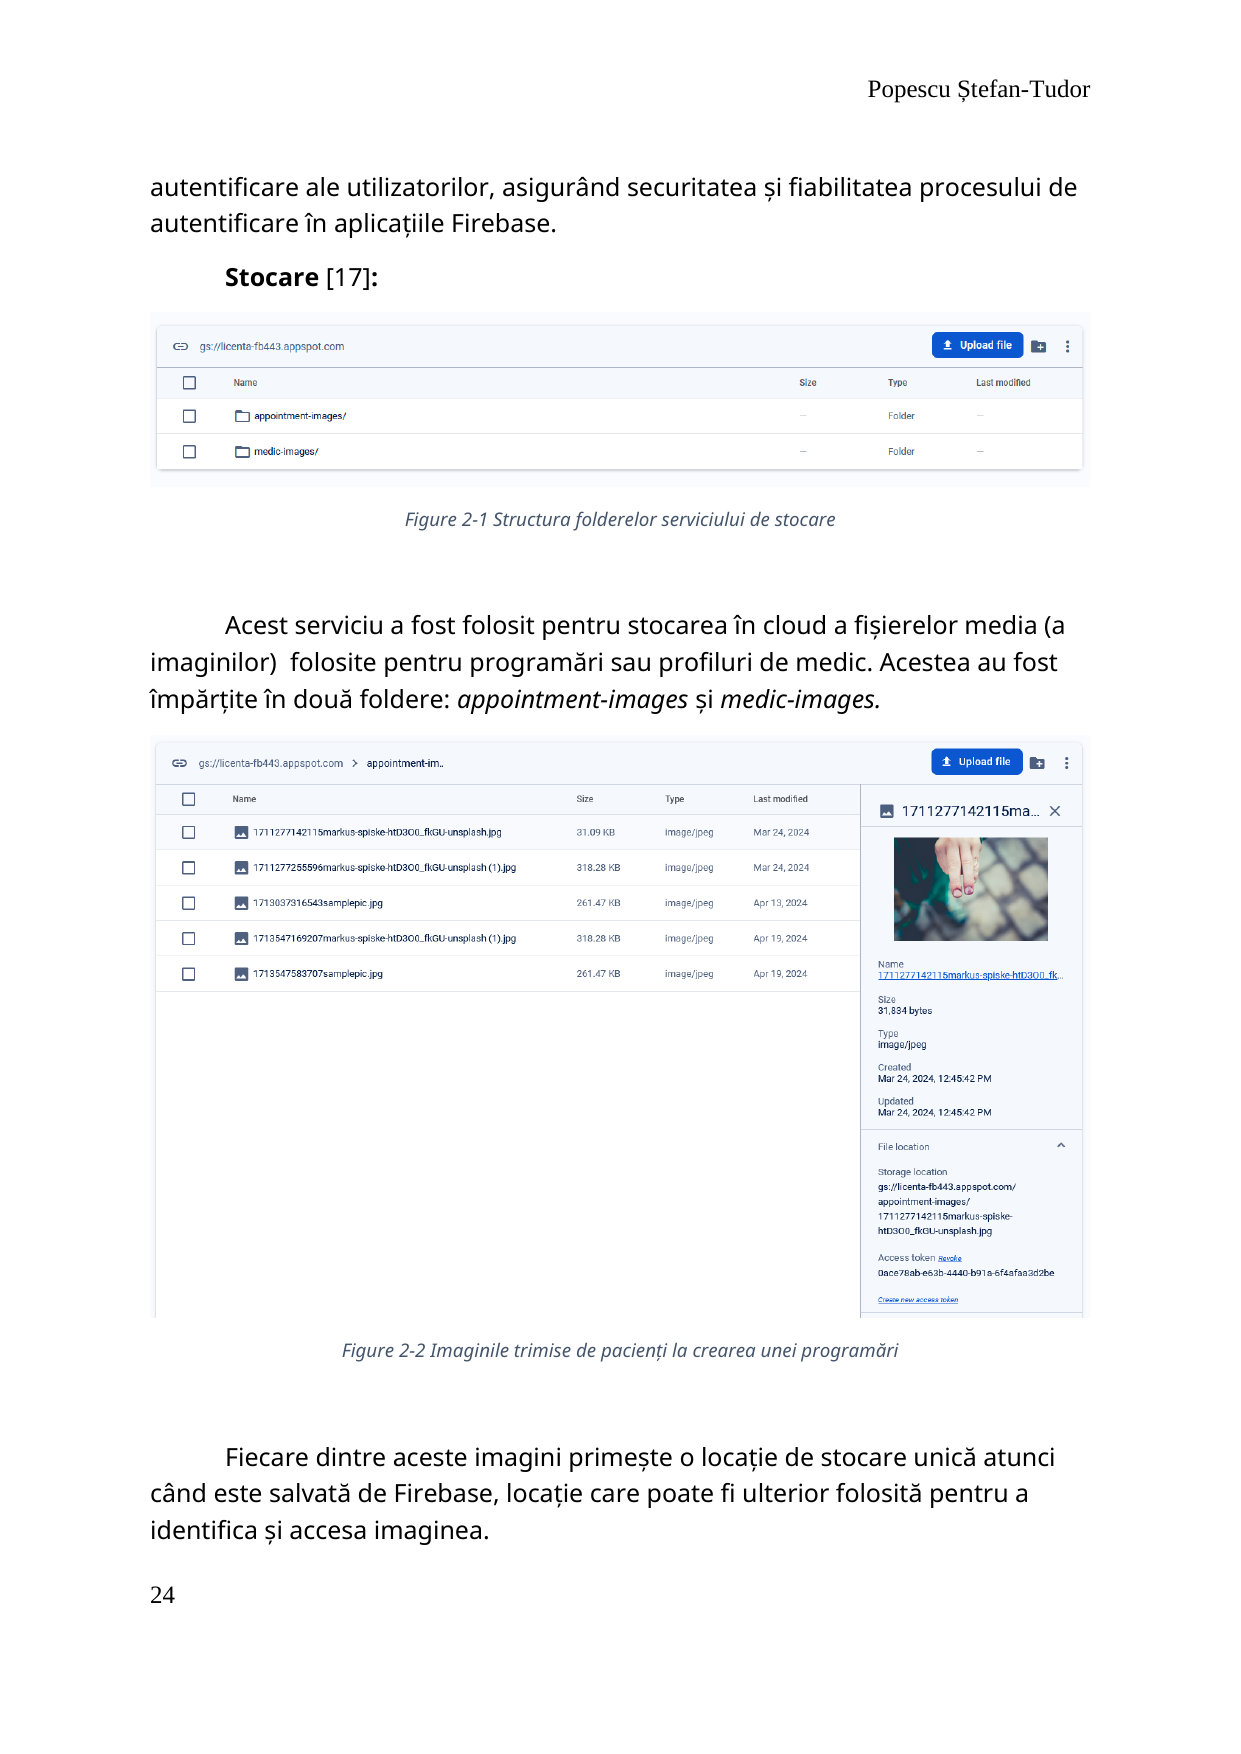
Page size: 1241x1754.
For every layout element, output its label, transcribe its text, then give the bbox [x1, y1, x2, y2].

text Figure 2-1 Structura folderelor serviciului de stocare [150, 506, 1090, 532]
text Fiecare dintre aceste imagini primește o locație de stocare unică atunci când este salvată de Firebase, locație care poate fi ulterior folosită pentru a identifica și accesa imaginea. [150, 1439, 1090, 1547]
text Figure 2-2 Imaginile trimise de pacienți la crearea unei programări [150, 1337, 1090, 1363]
picture [150, 735, 1091, 1318]
text Stocare : [87, 259, 1090, 293]
text Acest serviciu a fost folosit pentru stocarea în cloud a fișierelor media (a imaginilor) folosite pentru programări sau profiluri de medic. Acestea au fost împărțite în două foldere: appointment-images și medic-images. [87, 608, 1090, 716]
picture [150, 312, 1091, 487]
